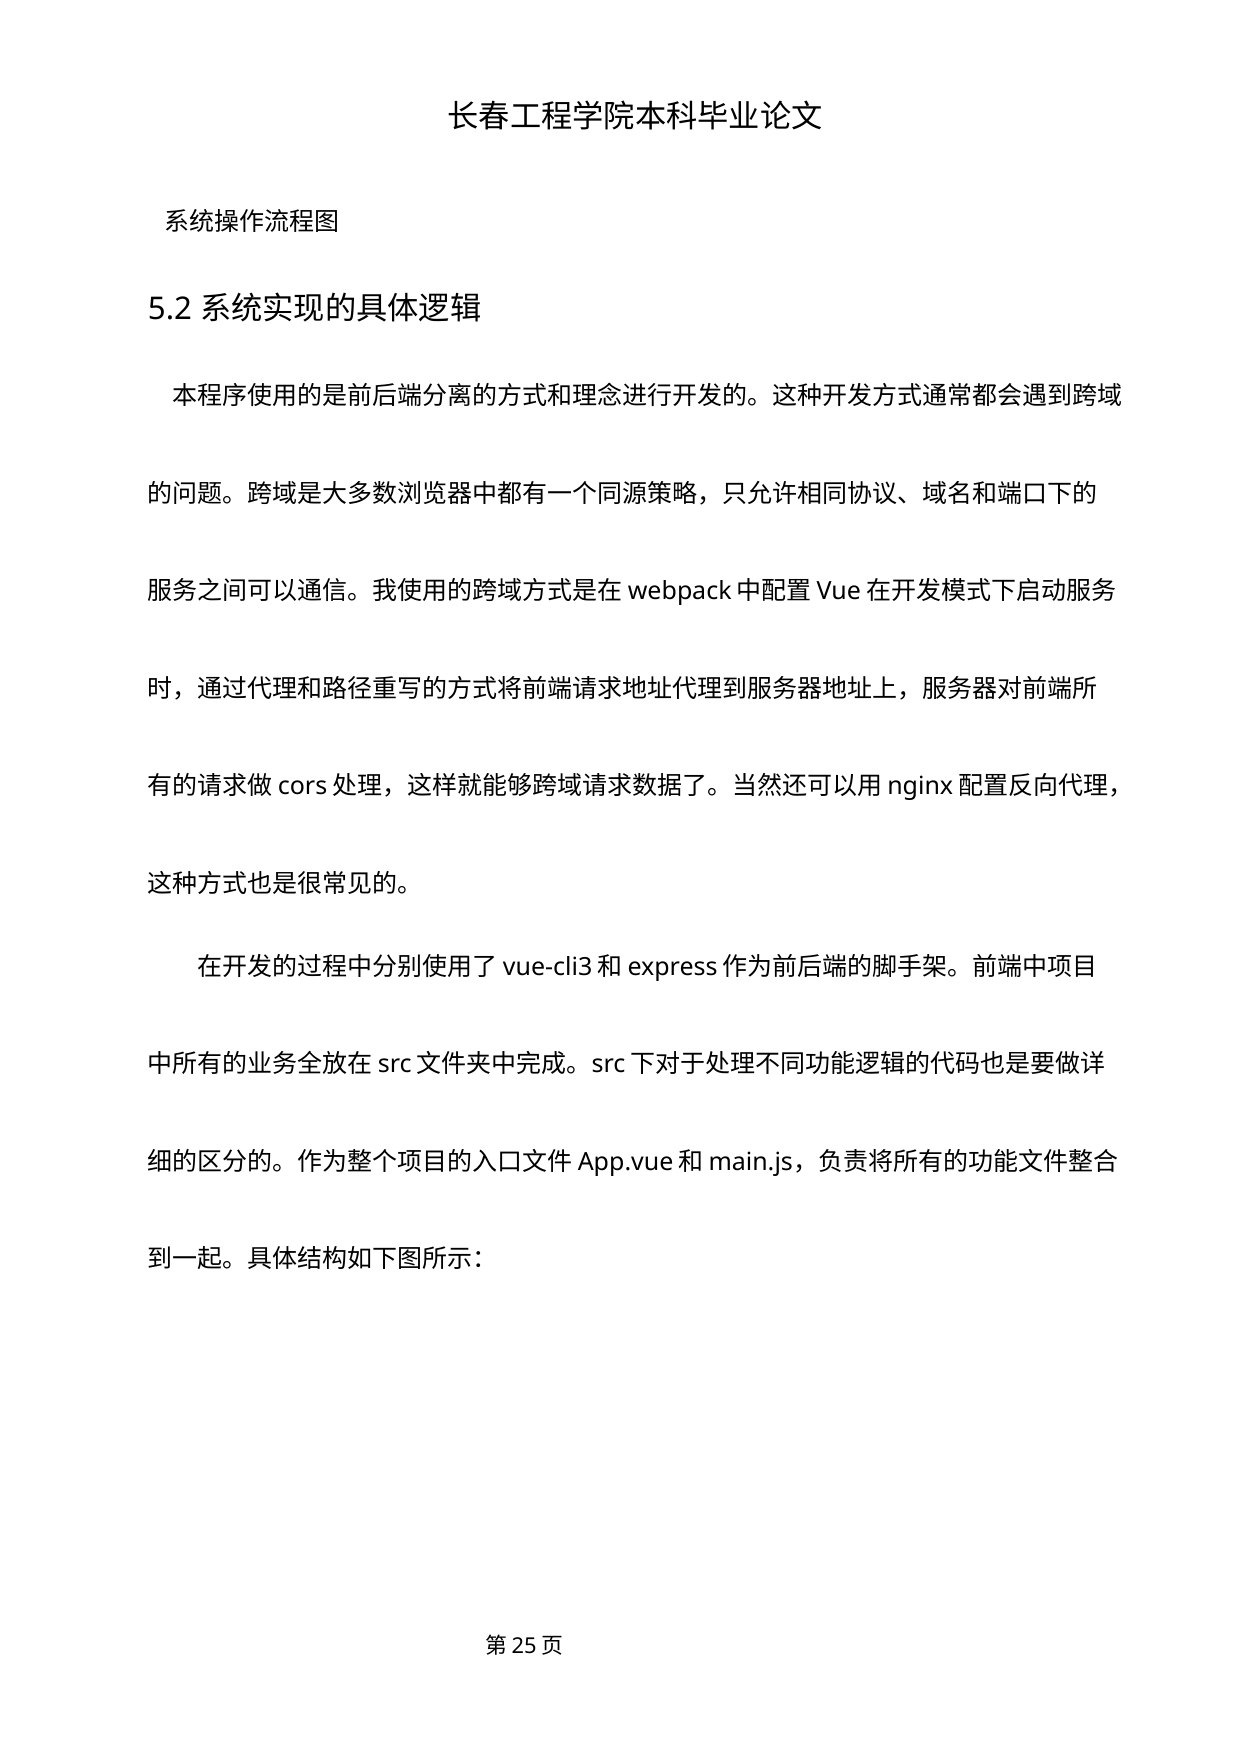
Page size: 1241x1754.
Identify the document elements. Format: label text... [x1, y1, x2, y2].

text 5.2 系统实现的具体逻辑 [148, 274, 1122, 339]
text 在开发的过程中分别使用了vue-cli3和express作为前后端的脚手架。前端中项目中所有的业务全放在src文件夹中完成。src下对于处理不同功能逻辑的代码也是要做详细的区分的。作为整个项目的入口文件App.vue和main.js，负责将所有的功能文件整合到一起。具体结构如下图所示： [148, 932, 1122, 1289]
text 系统操作流程图 [148, 187, 1122, 252]
text 本程序使用的是前后端分离的方式和理念进行开发的。这种开发方式通常都会遇到跨域的问题。跨域是大多数浏览器中都有一个同源策略，只允许相同协议、域名和端口下的服务之间可以通信。我使用的跨域方式是在webpack中配置Vue在开发模式下启动服务时，通过代理和路径重写的方式将前端请求地址代理到服务器地址上，服务器对前端所有的请求做cors处理，这样就能够跨域请求数据了。当然还可以用nginx配置反向代理，这种方式也是很常见的。 [148, 361, 1122, 914]
